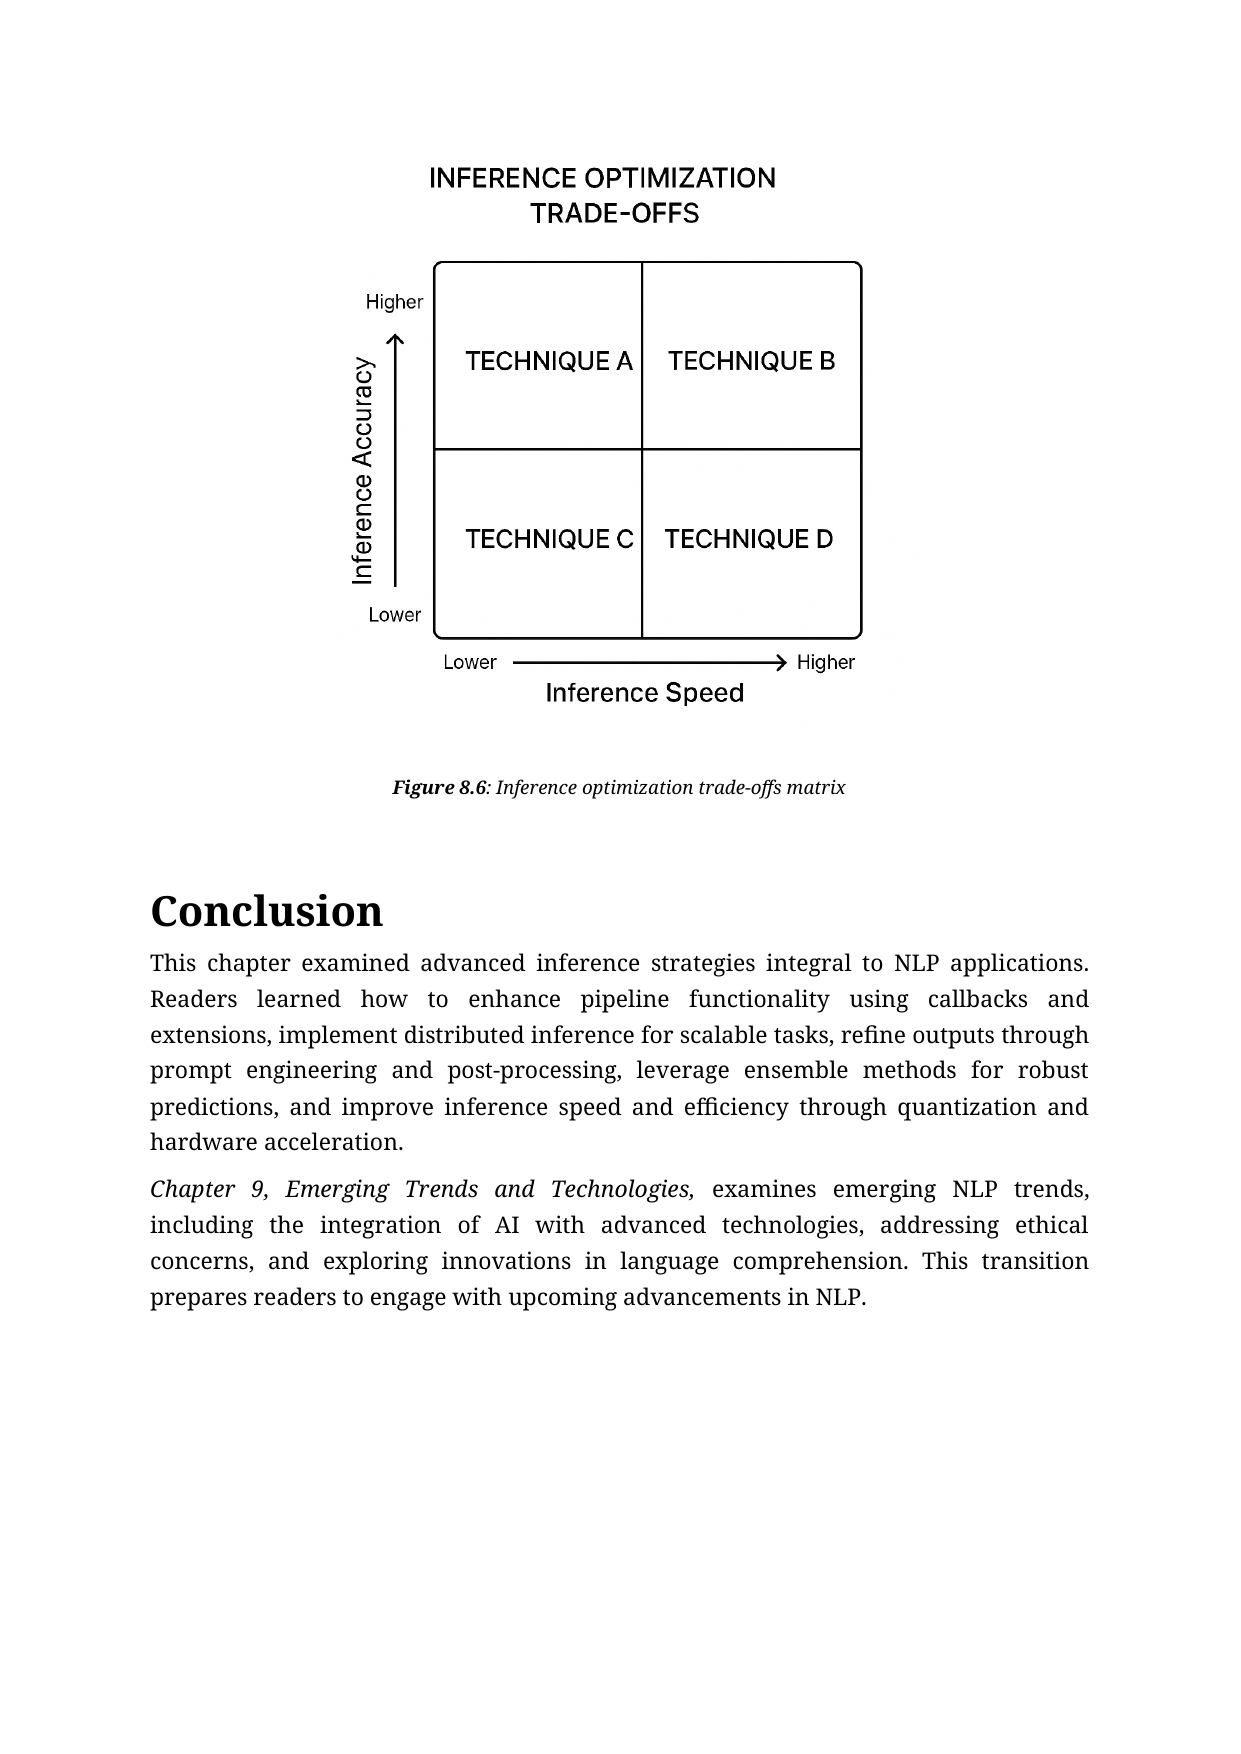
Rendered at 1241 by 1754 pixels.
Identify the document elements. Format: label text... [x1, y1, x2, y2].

text This chapter examined advanced inference strategies integral to NLP applications. Readers learned how to enhance pipeline functionality using callbacks and extensions, implement distributed inference for scalable tasks, refine outputs through prompt engineering and post-processing, leverage ensemble methods for robust predictions, and improve inference speed and efficiency through quantization and hardware acceleration. [150, 947, 1090, 1158]
text Figure 8.6: Inference optimization trade-offs matrix [150, 774, 1090, 800]
subtitle Conclusion [150, 881, 1090, 938]
picture [320, 150, 920, 750]
text Chapter 9, Emerging Trends and Technologies, examines emerging NLP trends, including the integration of AI with advanced technologies, addressing ethical concerns, and exploring innovations in language comprehension. This transition prepares readers to engage with upcoming advancements in NLP. [150, 1173, 1090, 1312]
